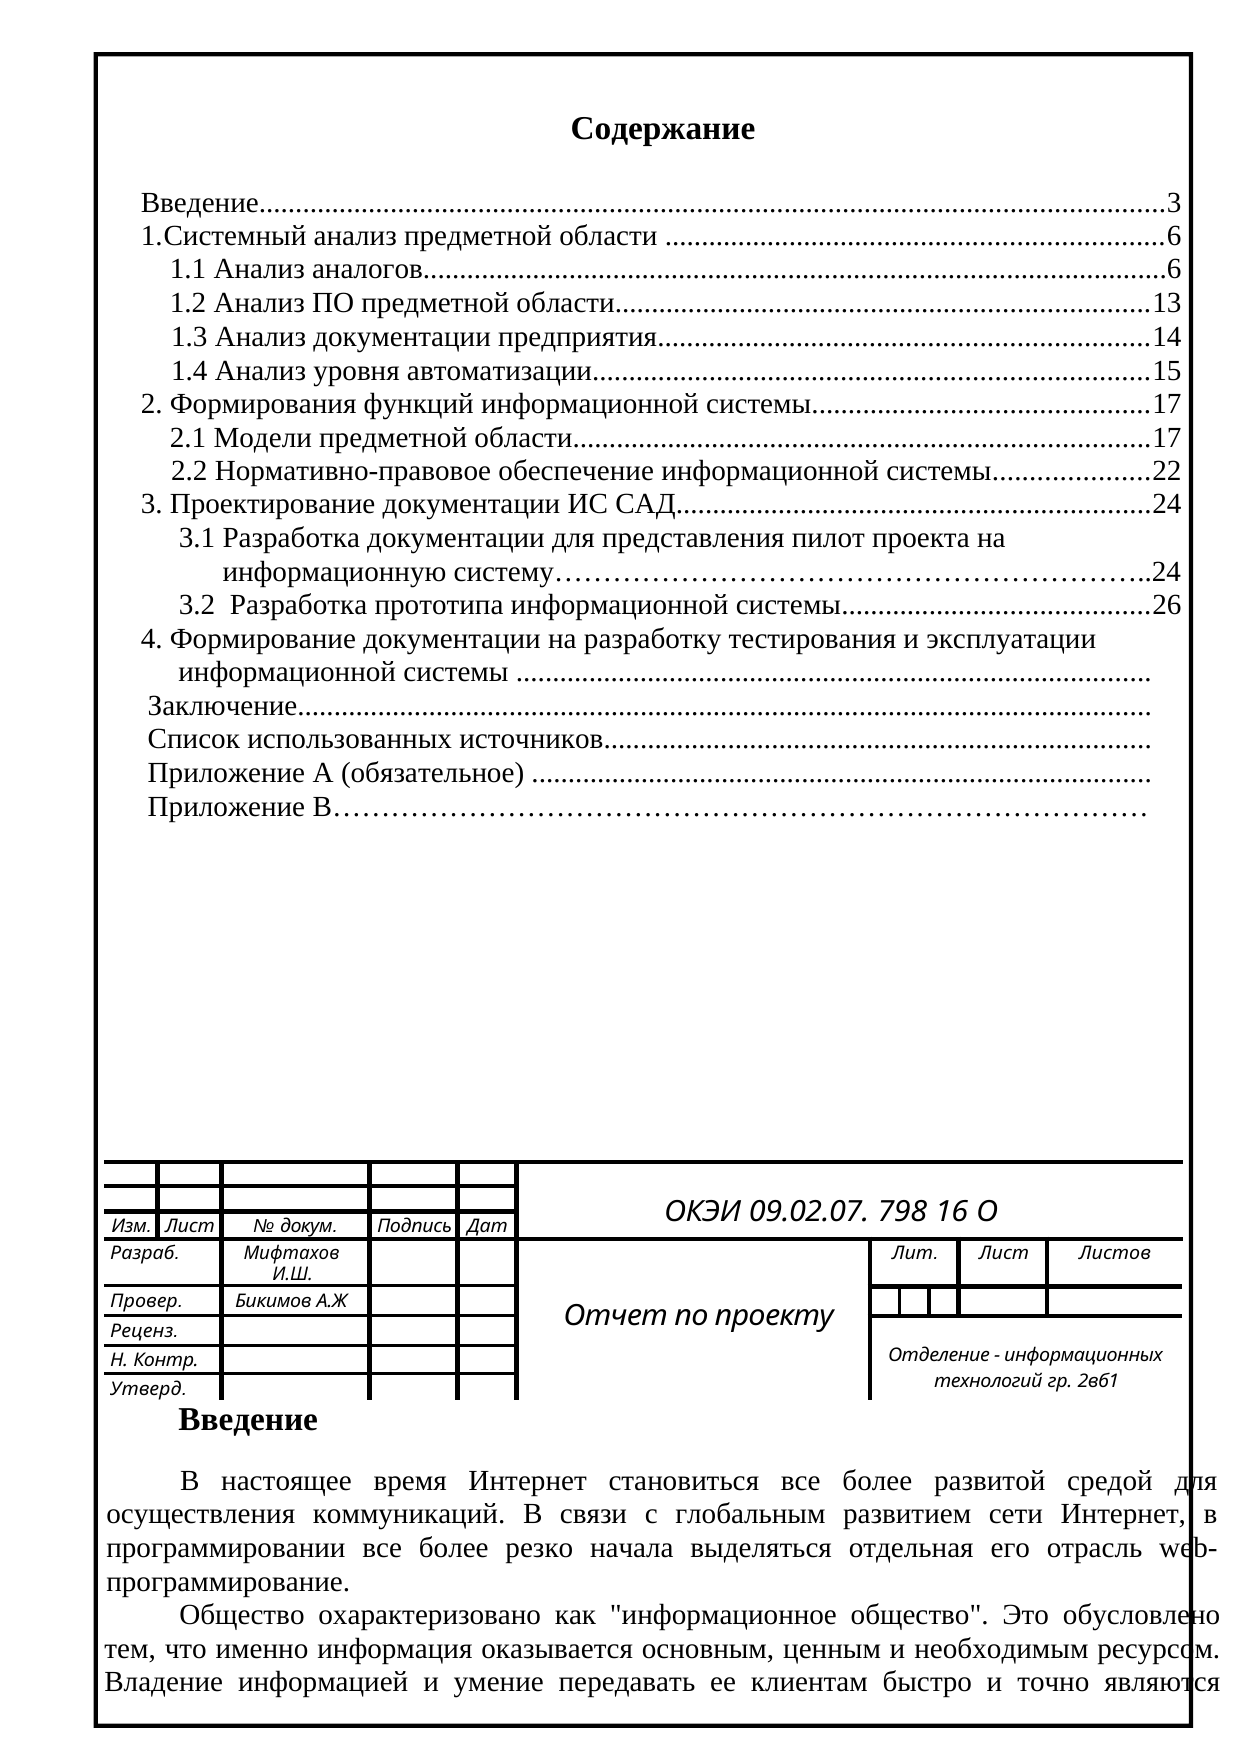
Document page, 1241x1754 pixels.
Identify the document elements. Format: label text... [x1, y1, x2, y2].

table_cell Мифтахов И.Ш. [224, 1241, 367, 1284]
table_cell [372, 1317, 455, 1343]
list 1.2 Анализ ПО предметной области 13 [169, 286, 1221, 319]
list Формирования функций информационной системы 17 [141, 386, 1221, 420]
table_cell [931, 1289, 956, 1314]
table_header [104, 1164, 155, 1184]
list 1.4 Анализ уровня автоматизации 15 [142, 353, 1221, 386]
table_cell [460, 1317, 514, 1343]
list 1.1 Анализ аналогов 6 [169, 252, 1221, 286]
list Проектирование документации ИС САД 24 [141, 487, 1221, 520]
text Заключение [147, 688, 1221, 722]
table_header [460, 1164, 514, 1184]
table_cell [1049, 1289, 1182, 1314]
table_cell [460, 1241, 514, 1284]
table_cell Дат [460, 1214, 514, 1237]
list Формирование документации на разработку тестирования и эксплуатации информационной системы [141, 621, 1221, 688]
table_cell Лист [961, 1241, 1045, 1284]
table_cell [872, 1289, 898, 1314]
table_cell № докум. [224, 1214, 367, 1237]
table_cell [372, 1188, 455, 1209]
table_cell [372, 1287, 455, 1314]
table_cell [160, 1188, 219, 1209]
table_cell Лист [160, 1214, 219, 1237]
list 2.2 Нормативно-правовое обеспечение информационной системы 22 [142, 453, 1221, 487]
table_cell [901, 1289, 927, 1314]
table_cell Утверд. [104, 1375, 219, 1400]
table_cell [224, 1375, 367, 1400]
table_cell [372, 1241, 455, 1284]
text Приложение B………………………………………………………………………… [104, 789, 1221, 823]
table_cell Изм. [104, 1214, 155, 1237]
table_cell [961, 1289, 1045, 1314]
table_cell [372, 1347, 455, 1372]
table_cell [460, 1188, 514, 1209]
table_cell Провер. [104, 1287, 219, 1314]
list 1.3 Анализ документации предприятия 14 [142, 319, 1221, 353]
table_header [224, 1164, 367, 1184]
table_cell Лит. [872, 1241, 956, 1284]
table_cell [372, 1375, 455, 1400]
table_cell [460, 1287, 514, 1314]
table_header [160, 1164, 219, 1184]
table_cell [104, 1188, 155, 1209]
table_cell Подпись [372, 1214, 455, 1237]
list Системный анализ предметной области 6 [141, 218, 1221, 252]
table_cell Реценз. [104, 1317, 219, 1343]
list Разработка документации для представления пилот проекта на информационную систему……………………………………………………..24 [178, 520, 1221, 587]
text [104, 1597, 1221, 1698]
table_cell Разраб. [104, 1241, 219, 1284]
table_cell [224, 1317, 367, 1343]
text В настоящее время Интернет становиться все более развитой средой для осуществления коммуникаций. В связи с глобальным развитием сети Интернет, в программировании все более резко начала выделяться отдельная его отрасль web-программирование. [106, 1463, 1218, 1597]
table_header ОКЭИ 09.02.07. 798 16 О [519, 1164, 1183, 1237]
table_cell [224, 1188, 367, 1209]
table_cell Листов [1049, 1241, 1182, 1284]
text Приложение А (обязательное) [147, 756, 1221, 789]
list Разработка прототипа информационной системы 26 [178, 587, 1221, 621]
text Введение [104, 1400, 1218, 1438]
text Список использованных источников [147, 722, 1221, 756]
text Содержание [104, 108, 1221, 147]
table_cell [224, 1347, 367, 1372]
text Введение 3 [104, 185, 1221, 218]
table_cell Отчет по проекту [519, 1241, 868, 1400]
table_cell Отделение - информационных технологий гр. 2вб1 [872, 1318, 1182, 1400]
table_cell Бикимов А.Ж [224, 1287, 367, 1314]
list 2.1 Модели предметной области 17 [169, 420, 1221, 453]
table_cell [460, 1375, 514, 1400]
table_cell Н. Контр. [104, 1347, 219, 1372]
table_header [372, 1164, 455, 1184]
table_cell [460, 1347, 514, 1372]
